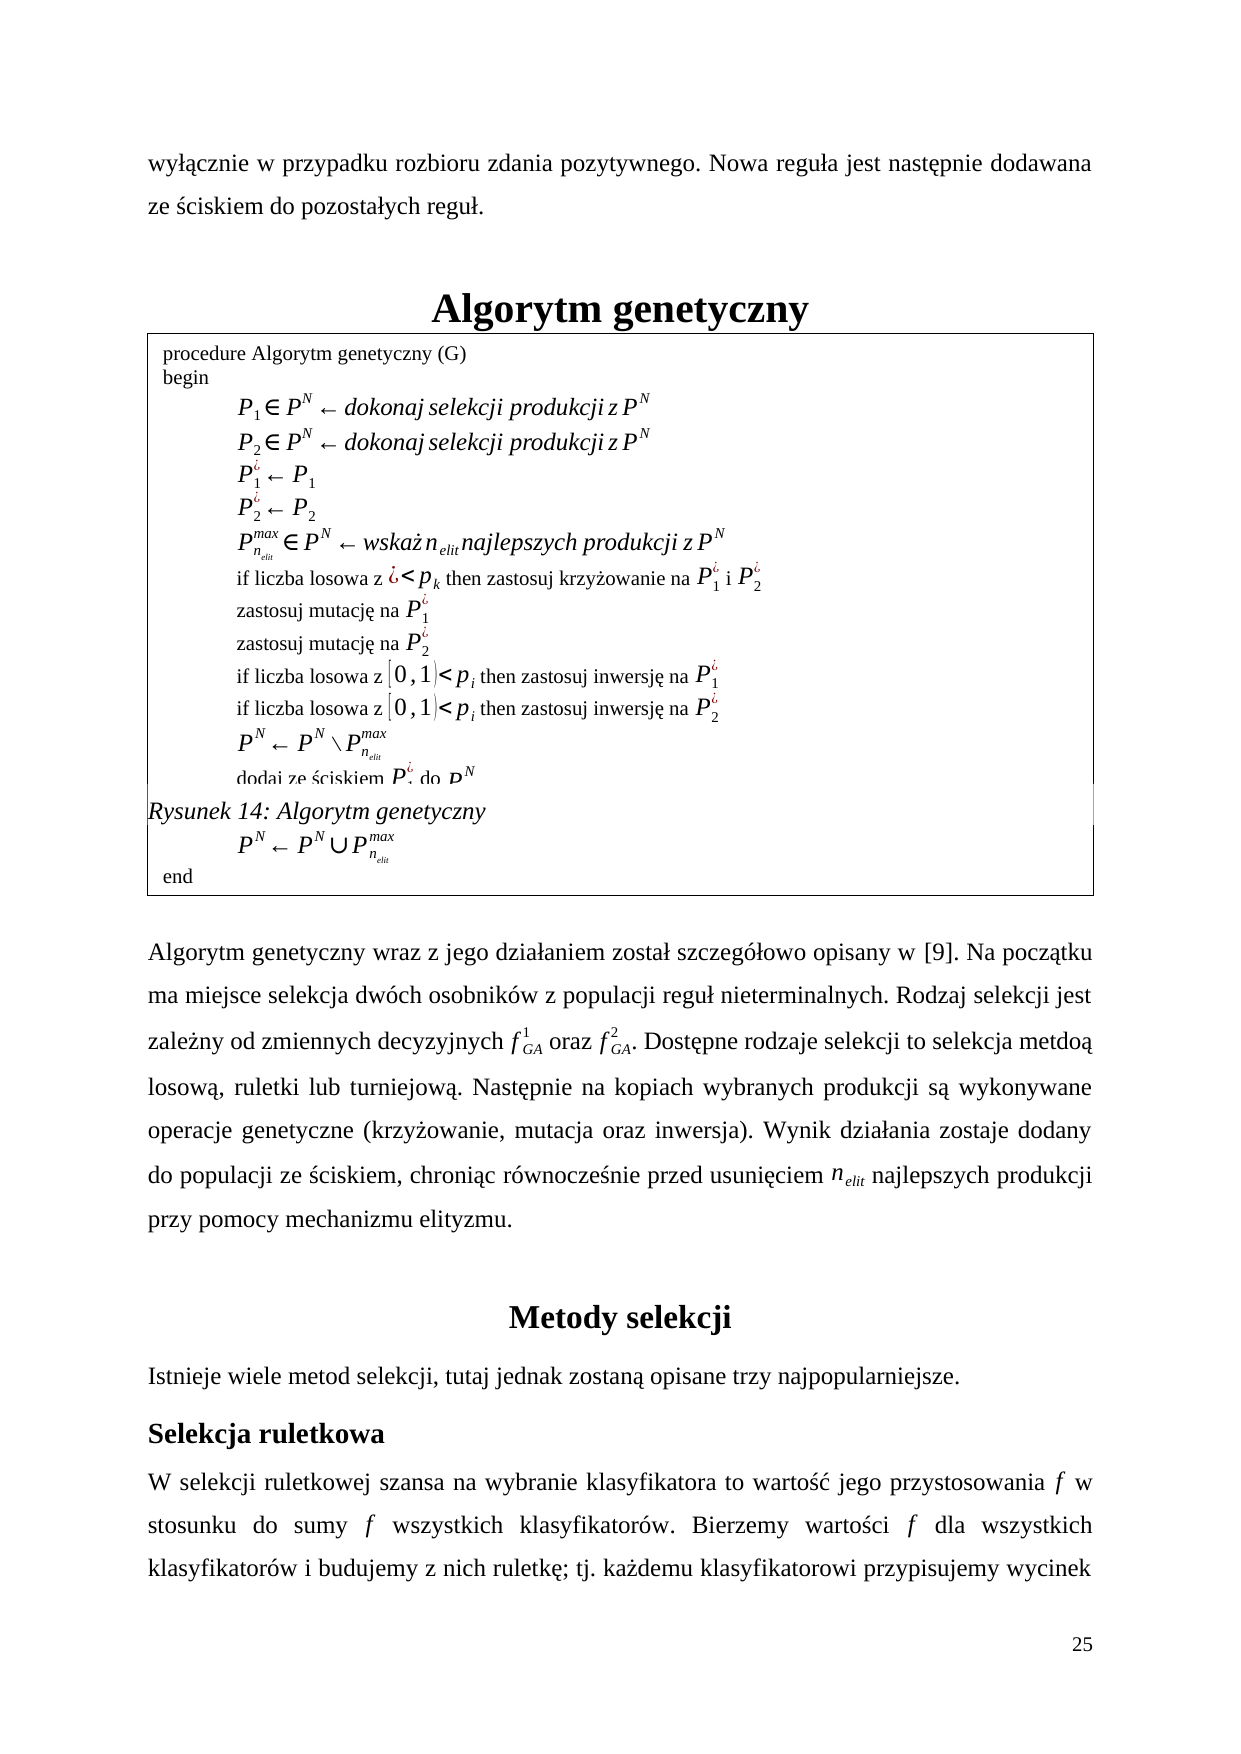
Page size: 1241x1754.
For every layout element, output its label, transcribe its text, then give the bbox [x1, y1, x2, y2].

text Algorytm genetyczny wraz z jego działaniem został szczegółowo opisany w . Na początku ma miejsce selekcja dwóch osobników z populacji reguł nieterminalnych. Rodzaj selekcji jest zależny od zmiennych decyzyjnych oraz . Dostępne rodzaje selekcji to selekcja metdoą losową, ruletki lub turniejową. Następnie na kopiach wybranych produkcji są wykonywane operacje genetyczne (krzyżowanie, mutacja oraz inwersja). Wynik działania zostaje dodany do populacji ze ściskiem, chroniąc równocześnie przed usunięciem najlepszych produkcji przy pomocy mechanizmu elityzmu. [148, 896, 1093, 1233]
text Istnieje wiele metod selekcji, tutaj jednak zostaną opisane trzy najpopularniejsze. [148, 1361, 1093, 1390]
text Selekcja ruletkowa [148, 1417, 1093, 1450]
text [148, 148, 1093, 219]
text Metody selekcji [148, 1298, 1093, 1336]
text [148, 1467, 1093, 1582]
text Algorytm genetyczny [148, 284, 1093, 332]
